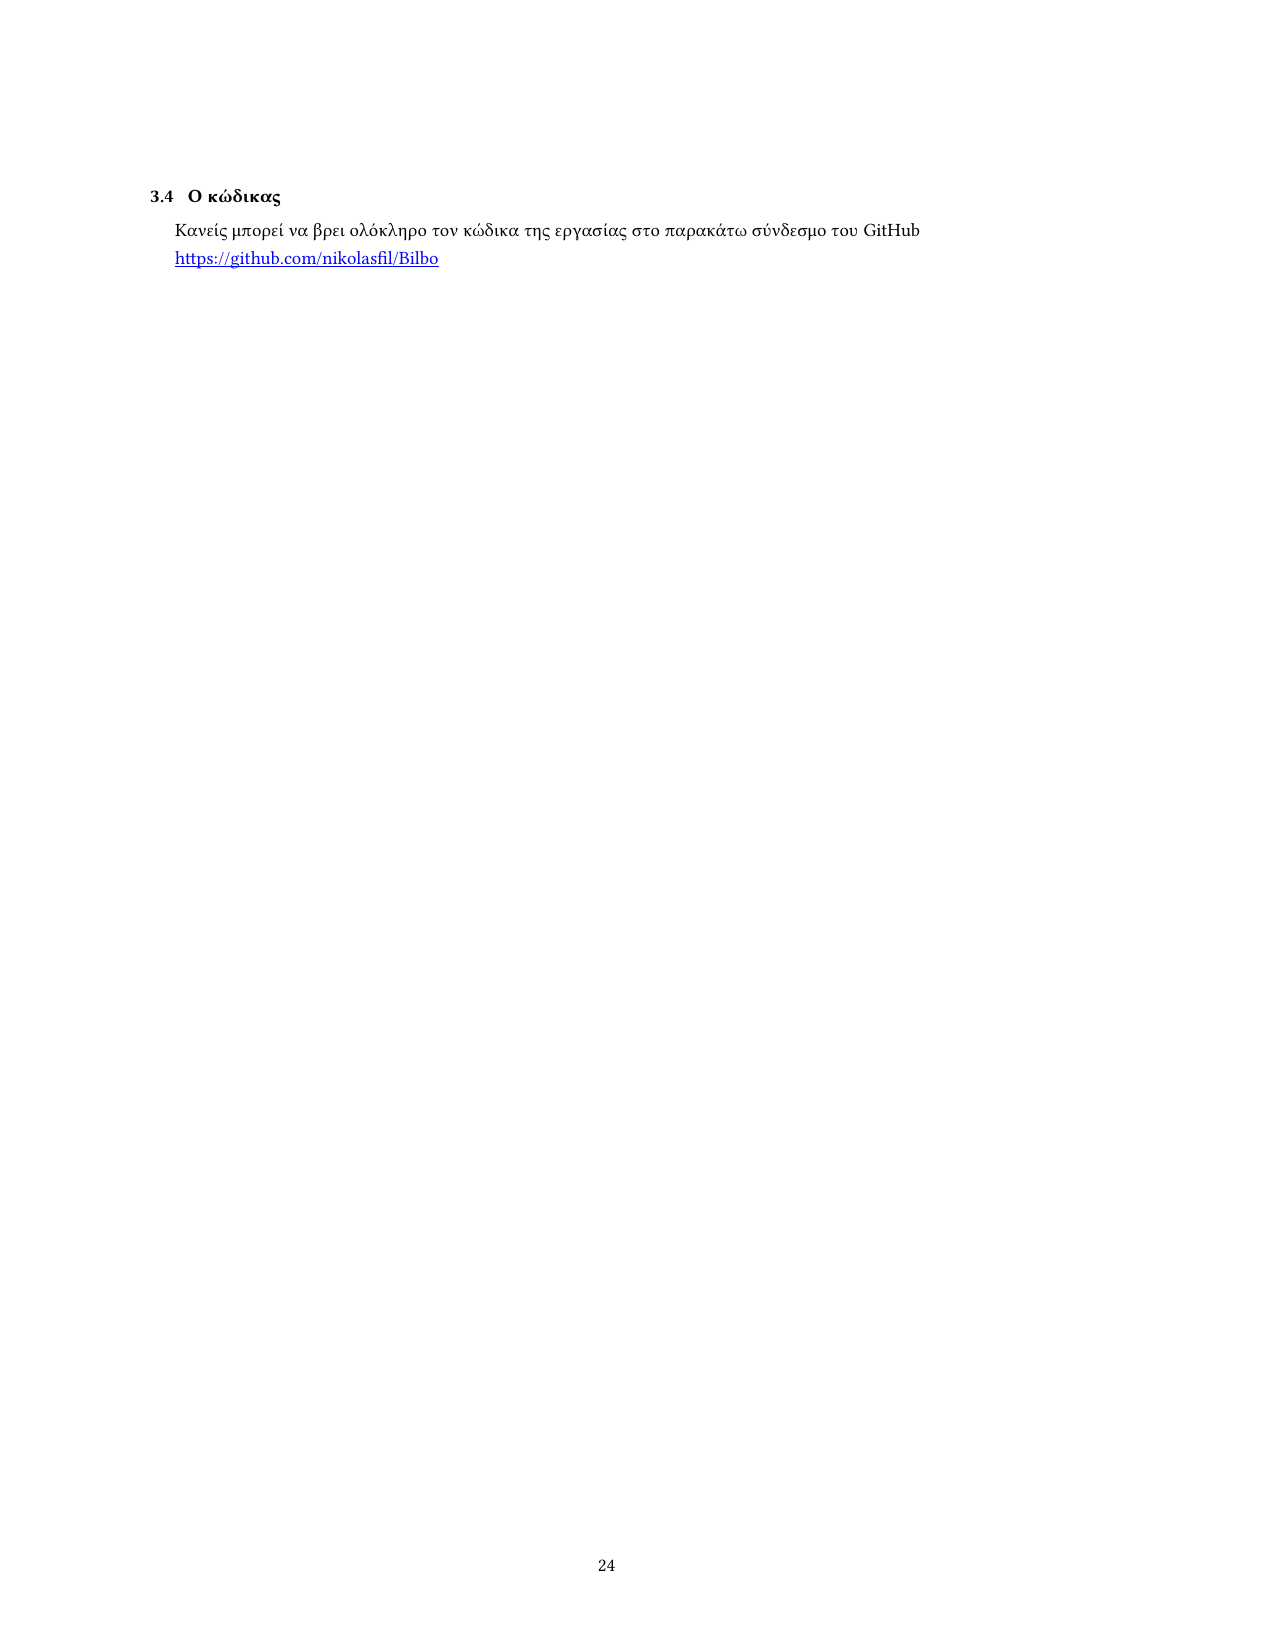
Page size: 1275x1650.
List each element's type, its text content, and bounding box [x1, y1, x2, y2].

text https://github.com/nikolasfil/Bilbo [150, 241, 1062, 269]
text Κανείς μπορεί να βρει ολόκληρο τον κώδικα της εργασίας στο παρακάτω σύνδεσμο του GitHub [150, 213, 1062, 241]
text Ο κώδικας [150, 183, 1062, 207]
